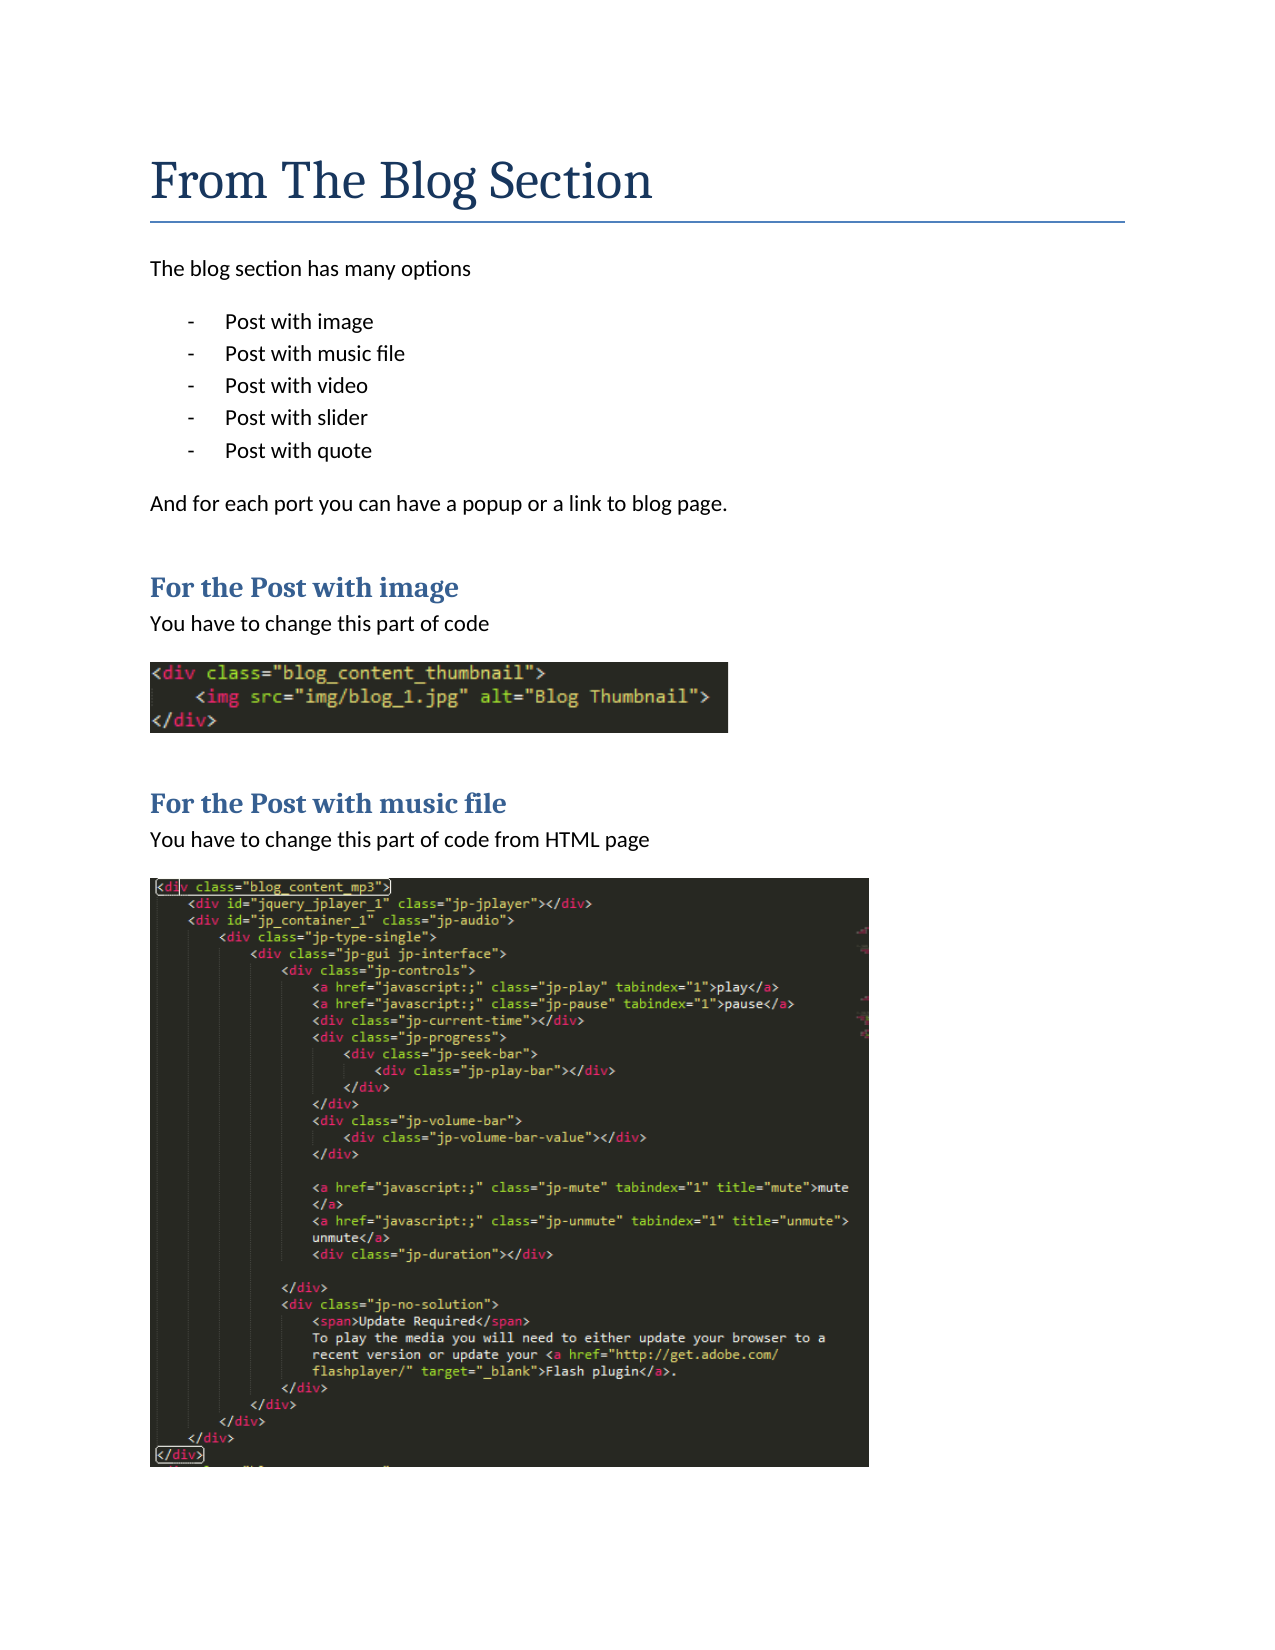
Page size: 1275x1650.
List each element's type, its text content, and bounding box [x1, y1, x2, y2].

text You have to change this part of code from HTML page [150, 826, 1125, 853]
list Post with video [187, 371, 1125, 399]
text And for each port you can have a popup or a link to blog page. [150, 489, 1125, 517]
list Post with slider [187, 403, 1125, 432]
list Post with quote [187, 436, 1125, 464]
list Post with music file [187, 339, 1125, 367]
picture [150, 878, 869, 1467]
subtitle For the Post with image [150, 571, 1125, 604]
text The blog section has many options [150, 254, 1125, 282]
text You have to change this part of code [150, 609, 1125, 637]
title From The Blog Section [150, 150, 1125, 221]
subtitle For the Post with music file [150, 787, 1125, 821]
picture [150, 662, 729, 733]
list Post with image [187, 307, 1125, 335]
